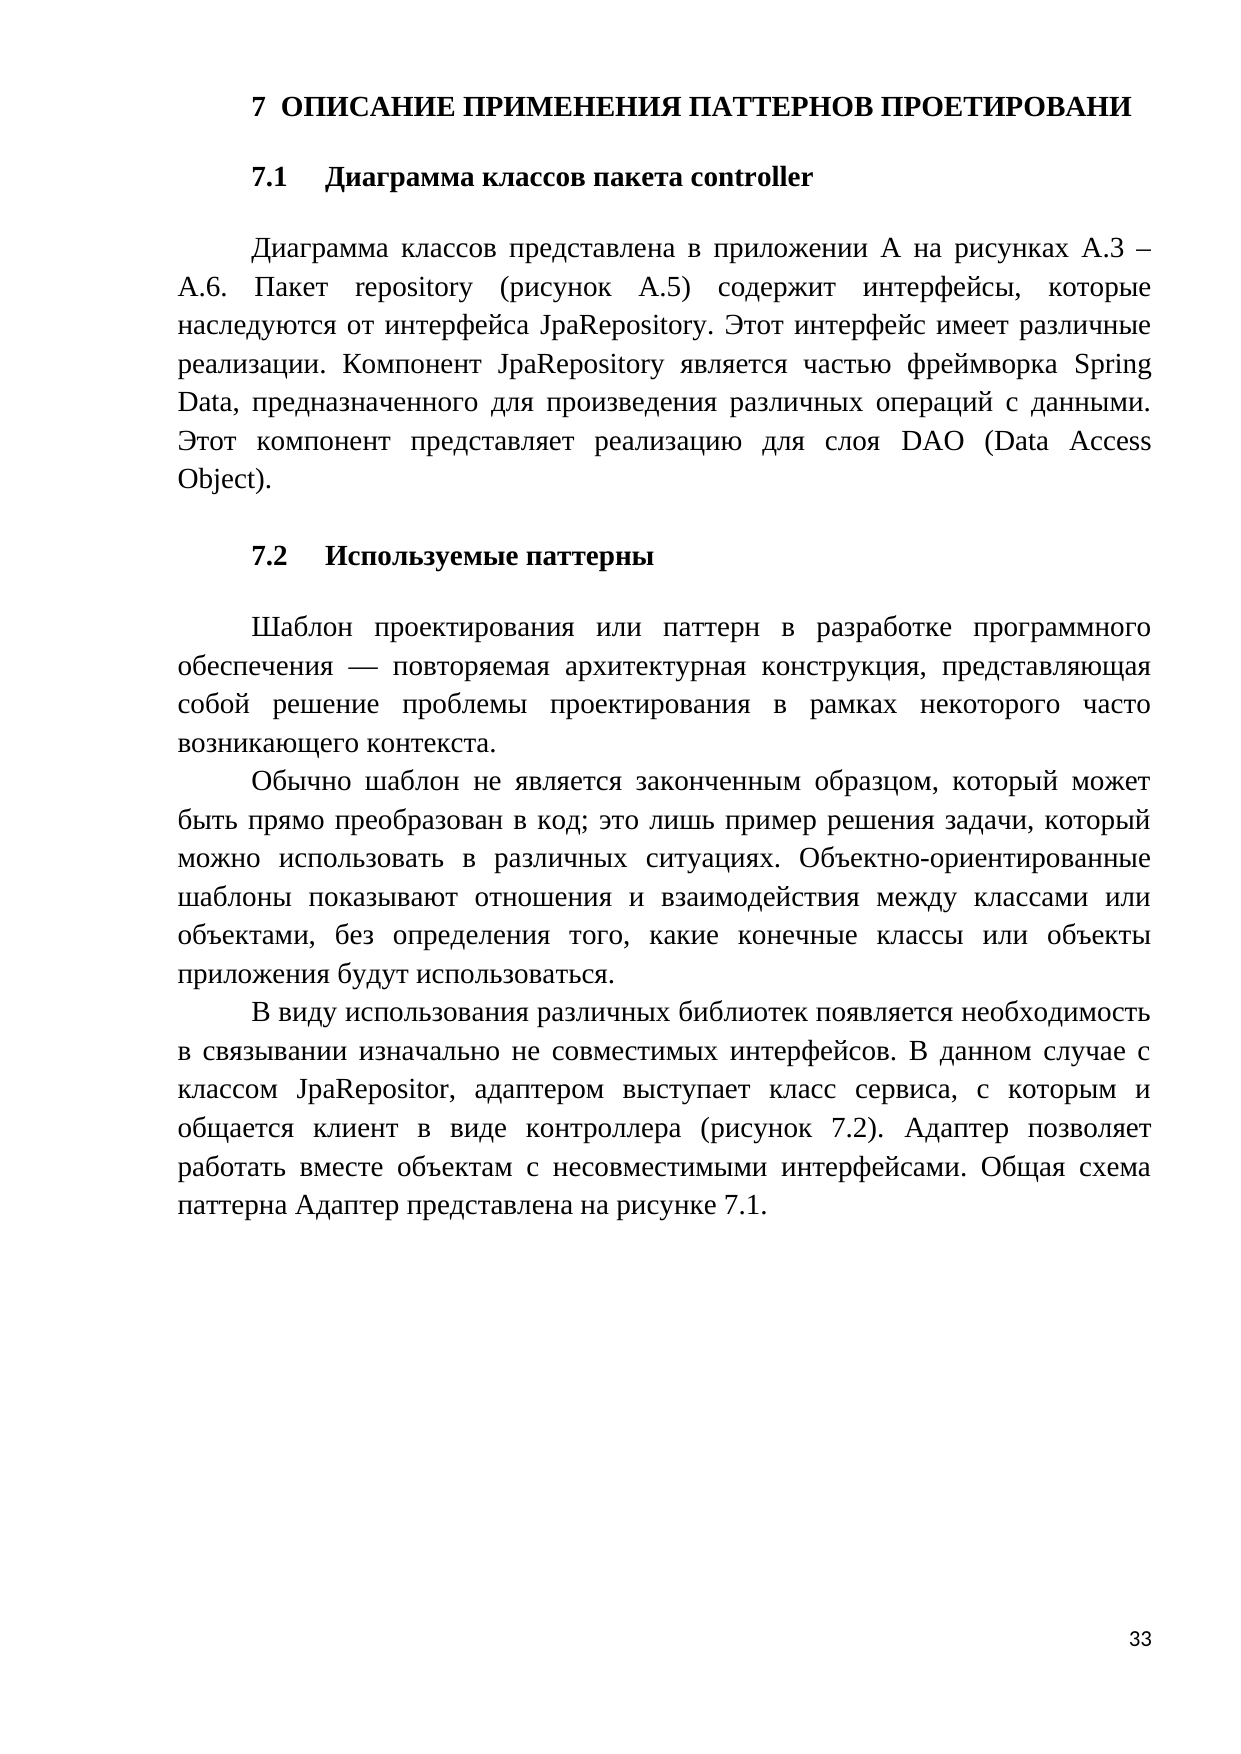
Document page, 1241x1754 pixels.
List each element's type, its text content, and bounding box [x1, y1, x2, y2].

subtitle Диаграмма классов пакета controller [177, 159, 1152, 193]
text Шаблон проектирования или паттерн в разработке программного обеспечения — повторяемая архитектурная конструкция, представляющая собой решение проблемы проектирования в рамках некоторого часто возникающего контекста. [177, 609, 1152, 758]
text Диаграмма классов представлена в приложении А на рисунках А.3 – А.6. Пакет repository (рисунок А.5) содержит интерфейсы, которые наследуются от интерфейса JpaRepository. Этот интерфейс имеет различные реализации. Компонент JpaRepository является частью фреймворка Spring Data, предназначенного для произведения различных операций с данными. Этот компонент представляет реализацию для слоя DAO (Data Access Object). [177, 230, 1152, 495]
subtitle ОПИСАНИЕ ПРИМЕНЕНИЯ ПАТТЕРНОВ ПРОЕТИРОВАНИ [251, 89, 1152, 122]
subtitle Используемые паттерны [177, 538, 1152, 572]
text В виду использования различных библиотек появляется необходимость в связывании изначально не совместимых интерфейсов. В данном случае с классом JpaRepositor, адаптером выступает класс сервиса, с которым и общается клиент в виде контроллера (рисунок 7.2). Адаптер позволяет работать вместе объектам с несовместимыми интерфейсами. Общая схема паттерна Адаптер представлена на рисунке 7.1. [177, 994, 1152, 1221]
text Обычно шаблон не является законченным образцом, который может быть прямо преобразован в код; это лишь пример решения задачи, который можно использовать в различных ситуациях. Объектно-ориентированные шаблоны показывают отношения и взаимодействия между классами или объектами, без определения того, какие конечные классы или объекты приложения будут использоваться. [177, 763, 1152, 989]
